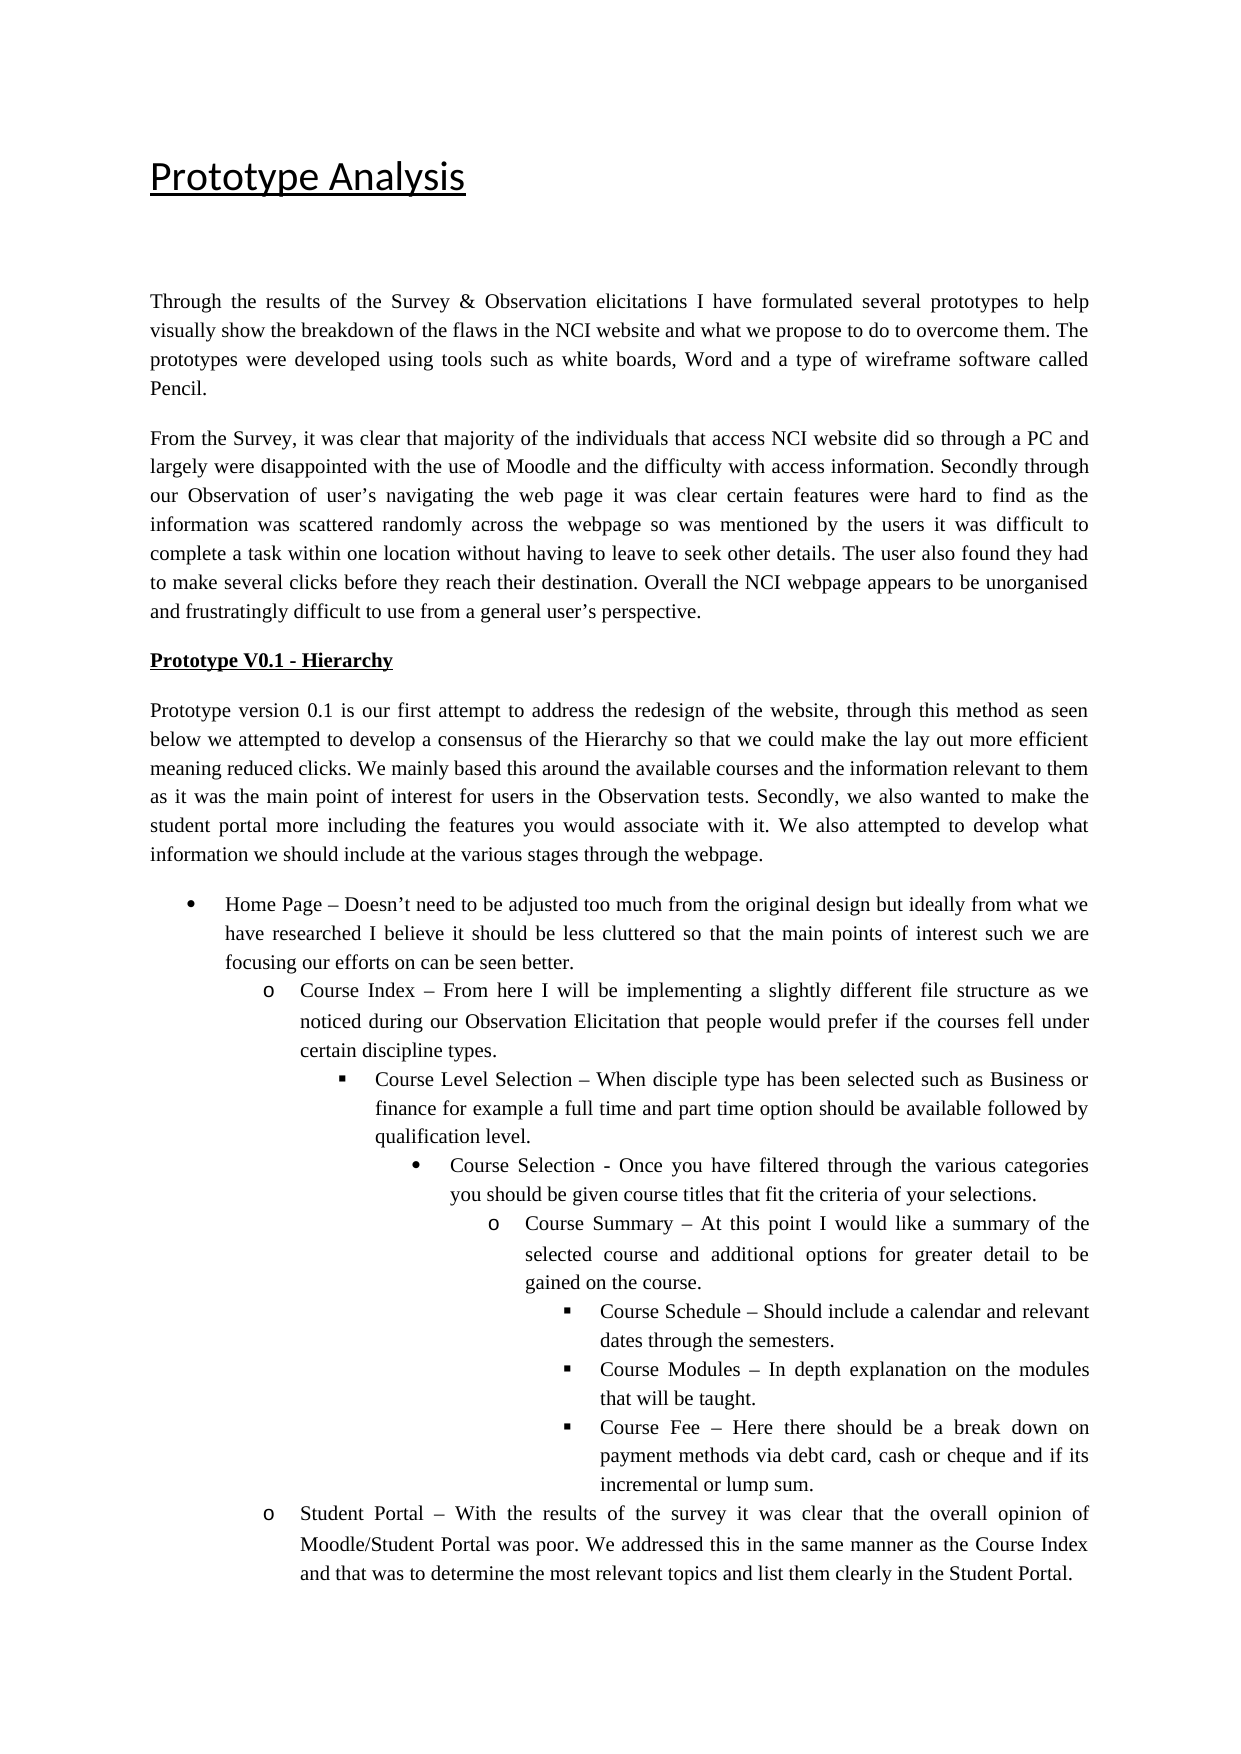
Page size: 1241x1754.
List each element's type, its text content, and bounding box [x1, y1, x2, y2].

list Home Page – Doesn’t need to be adjusted too much from the original design but ideally from what we have researched I believe it should be less cluttered so that the main points of interest such we are focusing our efforts on can be seen better. [187, 892, 1090, 974]
text Prototype V0.1 - Hierarchy [150, 648, 1090, 672]
text Through the results of the Survey & Observation elicitations I have formulated several prototypes to help visually show the breakdown of the flaws in the NCI website and what we propose to do to overcome them. The prototypes were developed using tools such as white boards, Word and a type of wireframe software called Pencil. [150, 289, 1090, 400]
list Course Schedule – Should include a calendar and relevant dates through the semesters. [562, 1299, 1090, 1352]
list Student Portal – With the results of the survey it was clear that the overall opinion of Moodle/Student Portal was poor. We addressed this in the same manner as the Course Index and that was to determine the most relevant topics and list them clearly in the Student Portal. [262, 1501, 1090, 1584]
text Prototype Analysis [150, 150, 1090, 201]
text Prototype version 0.1 is our first attempt to address the redesign of the website, through this method as seen below we attempted to develop a consensus of the Hierarchy so that we could make the lay out more efficient meaning reduced clicks. We mainly based this around the available courses and the information relevant to them as it was the main point of interest for users in the Observation tests. Secondly, we also wanted to make the student portal more including the features you would associate with it. We also attempted to develop what information we should include at the various stages through the webpage. [150, 698, 1090, 866]
list Course Fee – Here there should be a break down on payment methods via debt card, cash or cheque and if its incremental or lump sum. [562, 1414, 1090, 1496]
list Course Modules – In depth explanation on the modules that will be taught. [562, 1357, 1090, 1410]
list Course Selection - Once you have filtered through the various categories you should be given course titles that fit the criteria of your selections. [412, 1153, 1090, 1206]
list Course Index – From here I will be implementing a slightly different file structure as we noticed during our Observation Elicitation that people would prefer if the courses fell under certain discipline types. [262, 978, 1090, 1062]
list Course Summary – At this point I would like a summary of the selected course and additional options for greater detail to be gained on the course. [487, 1211, 1090, 1294]
list Course Level Selection – When disciple type has been selected such as Business or finance for example a full time and part time option should be available followed by qualification level. [337, 1067, 1090, 1148]
text From the Survey, it was clear that majority of the individuals that access NCI website did so through a PC and largely were disappointed with the use of Moodle and the difficulty with access information. Secondly through our Observation of user’s navigating the web page it was clear certain features were hard to find as the information was scattered randomly across the webpage so was mentioned by the users it was difficult to complete a task within one location without having to leave to seek other details. The user also found they had to make several clicks before they reach their destination. Overall the NCI webpage appears to be unorganised and frustratingly difficult to use from a general user’s perspective. [150, 425, 1090, 623]
